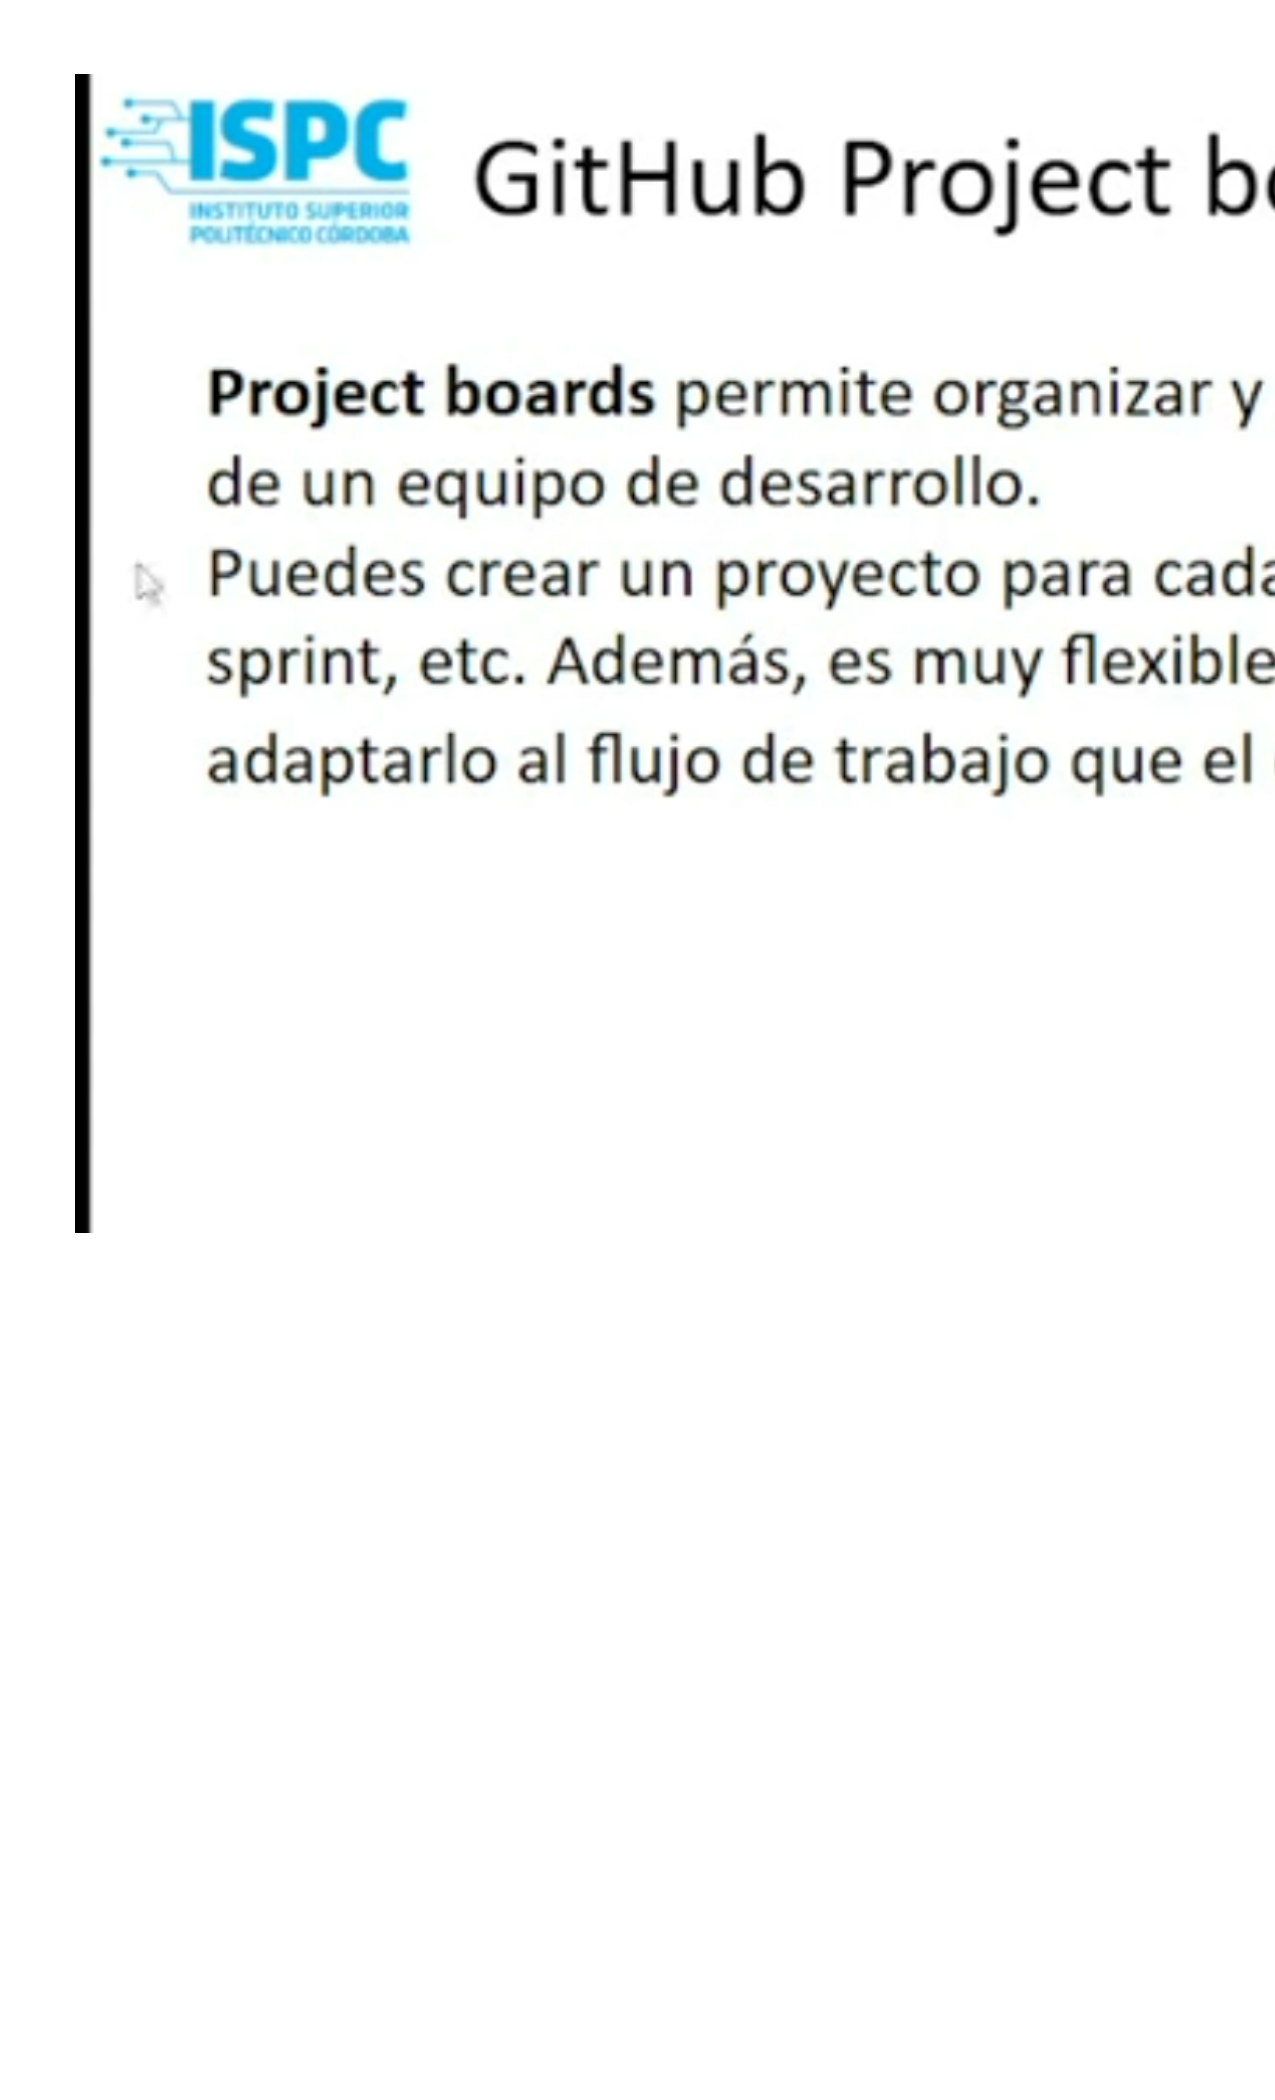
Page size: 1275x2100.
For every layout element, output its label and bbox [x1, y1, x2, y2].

picture [75, 74, 1275, 1233]
